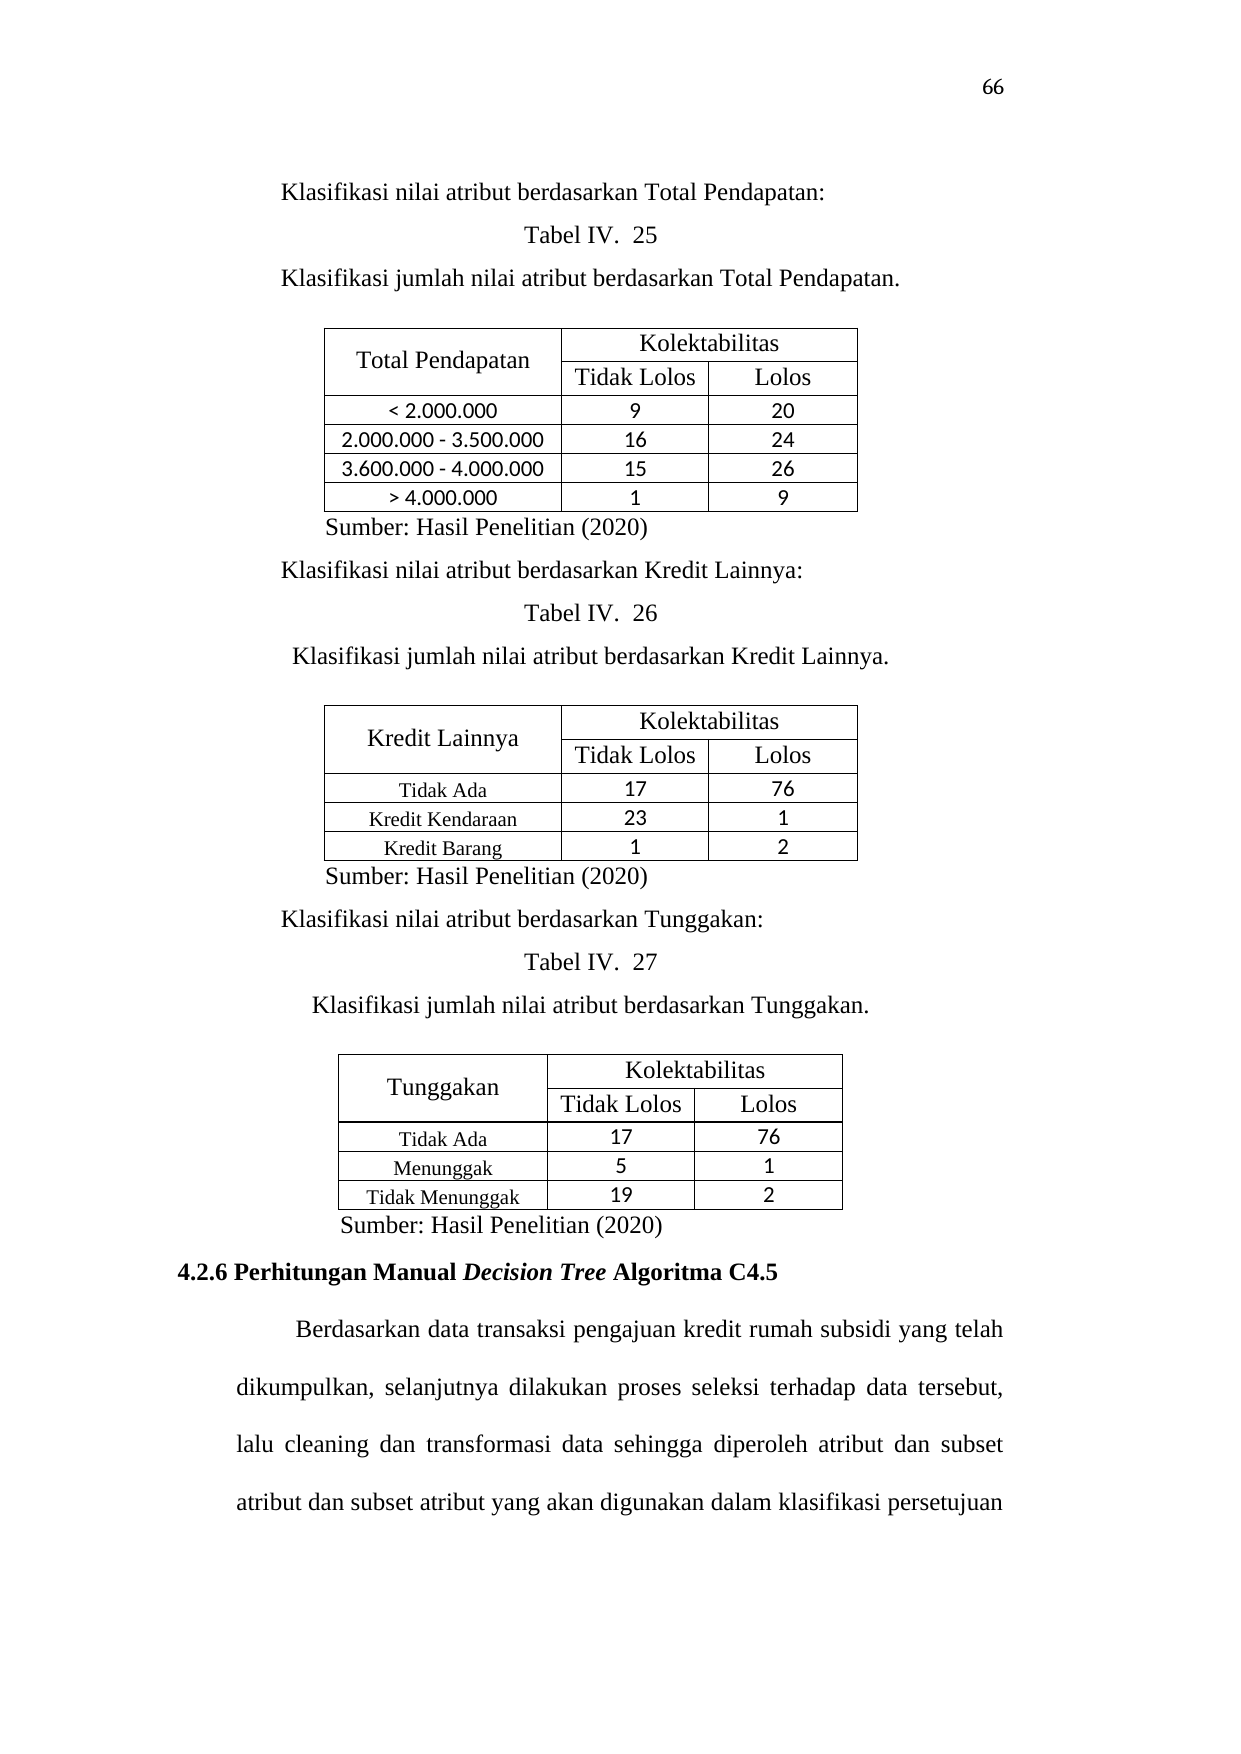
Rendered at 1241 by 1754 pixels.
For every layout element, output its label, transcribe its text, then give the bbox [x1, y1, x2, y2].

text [236, 1314, 1004, 1516]
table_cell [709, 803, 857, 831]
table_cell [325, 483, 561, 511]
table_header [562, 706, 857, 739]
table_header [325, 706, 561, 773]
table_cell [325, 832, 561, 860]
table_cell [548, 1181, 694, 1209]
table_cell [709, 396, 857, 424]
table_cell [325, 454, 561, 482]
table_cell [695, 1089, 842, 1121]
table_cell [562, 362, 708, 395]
text Tabel IV. 26 Klasifikasi jumlah nilai atribut berdasarkan Kredit Lainnya. [177, 598, 1004, 670]
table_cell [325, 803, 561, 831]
text Klasifikasi nilai atribut berdasarkan Tunggakan: [177, 904, 1004, 933]
text Klasifikasi nilai atribut berdasarkan Total Pendapatan: [177, 177, 1004, 206]
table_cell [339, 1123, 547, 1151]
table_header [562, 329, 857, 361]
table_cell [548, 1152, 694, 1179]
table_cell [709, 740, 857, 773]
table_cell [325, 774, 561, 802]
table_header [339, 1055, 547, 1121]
text Sumber: Hasil Penelitian (2020) [177, 512, 1004, 541]
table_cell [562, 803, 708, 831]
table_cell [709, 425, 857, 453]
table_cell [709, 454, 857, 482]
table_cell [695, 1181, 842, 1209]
subtitle 4.2.6 Perhitungan Manual Decision Tree Algoritma C4.5 [177, 1257, 1004, 1286]
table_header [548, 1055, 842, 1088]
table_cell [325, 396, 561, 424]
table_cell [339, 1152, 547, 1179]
text Tabel IV. 27 Klasifikasi jumlah nilai atribut berdasarkan Tunggakan. [177, 947, 1004, 1019]
text Sumber: Hasil Penelitian (2020) [177, 861, 1004, 889]
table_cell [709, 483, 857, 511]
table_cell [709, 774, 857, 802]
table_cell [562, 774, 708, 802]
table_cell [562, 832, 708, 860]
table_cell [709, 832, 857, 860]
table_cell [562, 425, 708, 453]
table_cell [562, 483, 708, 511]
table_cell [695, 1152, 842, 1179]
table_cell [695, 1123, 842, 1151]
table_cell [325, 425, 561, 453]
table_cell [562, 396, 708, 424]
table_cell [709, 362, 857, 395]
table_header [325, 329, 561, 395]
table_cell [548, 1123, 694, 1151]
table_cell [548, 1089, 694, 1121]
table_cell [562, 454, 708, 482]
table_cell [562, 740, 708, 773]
text Sumber: Hasil Penelitian (2020) [177, 1210, 1004, 1238]
text Tabel IV. 25 Klasifikasi jumlah nilai atribut berdasarkan Total Pendapatan. [177, 220, 1004, 292]
text Klasifikasi nilai atribut berdasarkan Kredit Lainnya: [177, 555, 1004, 584]
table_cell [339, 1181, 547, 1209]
